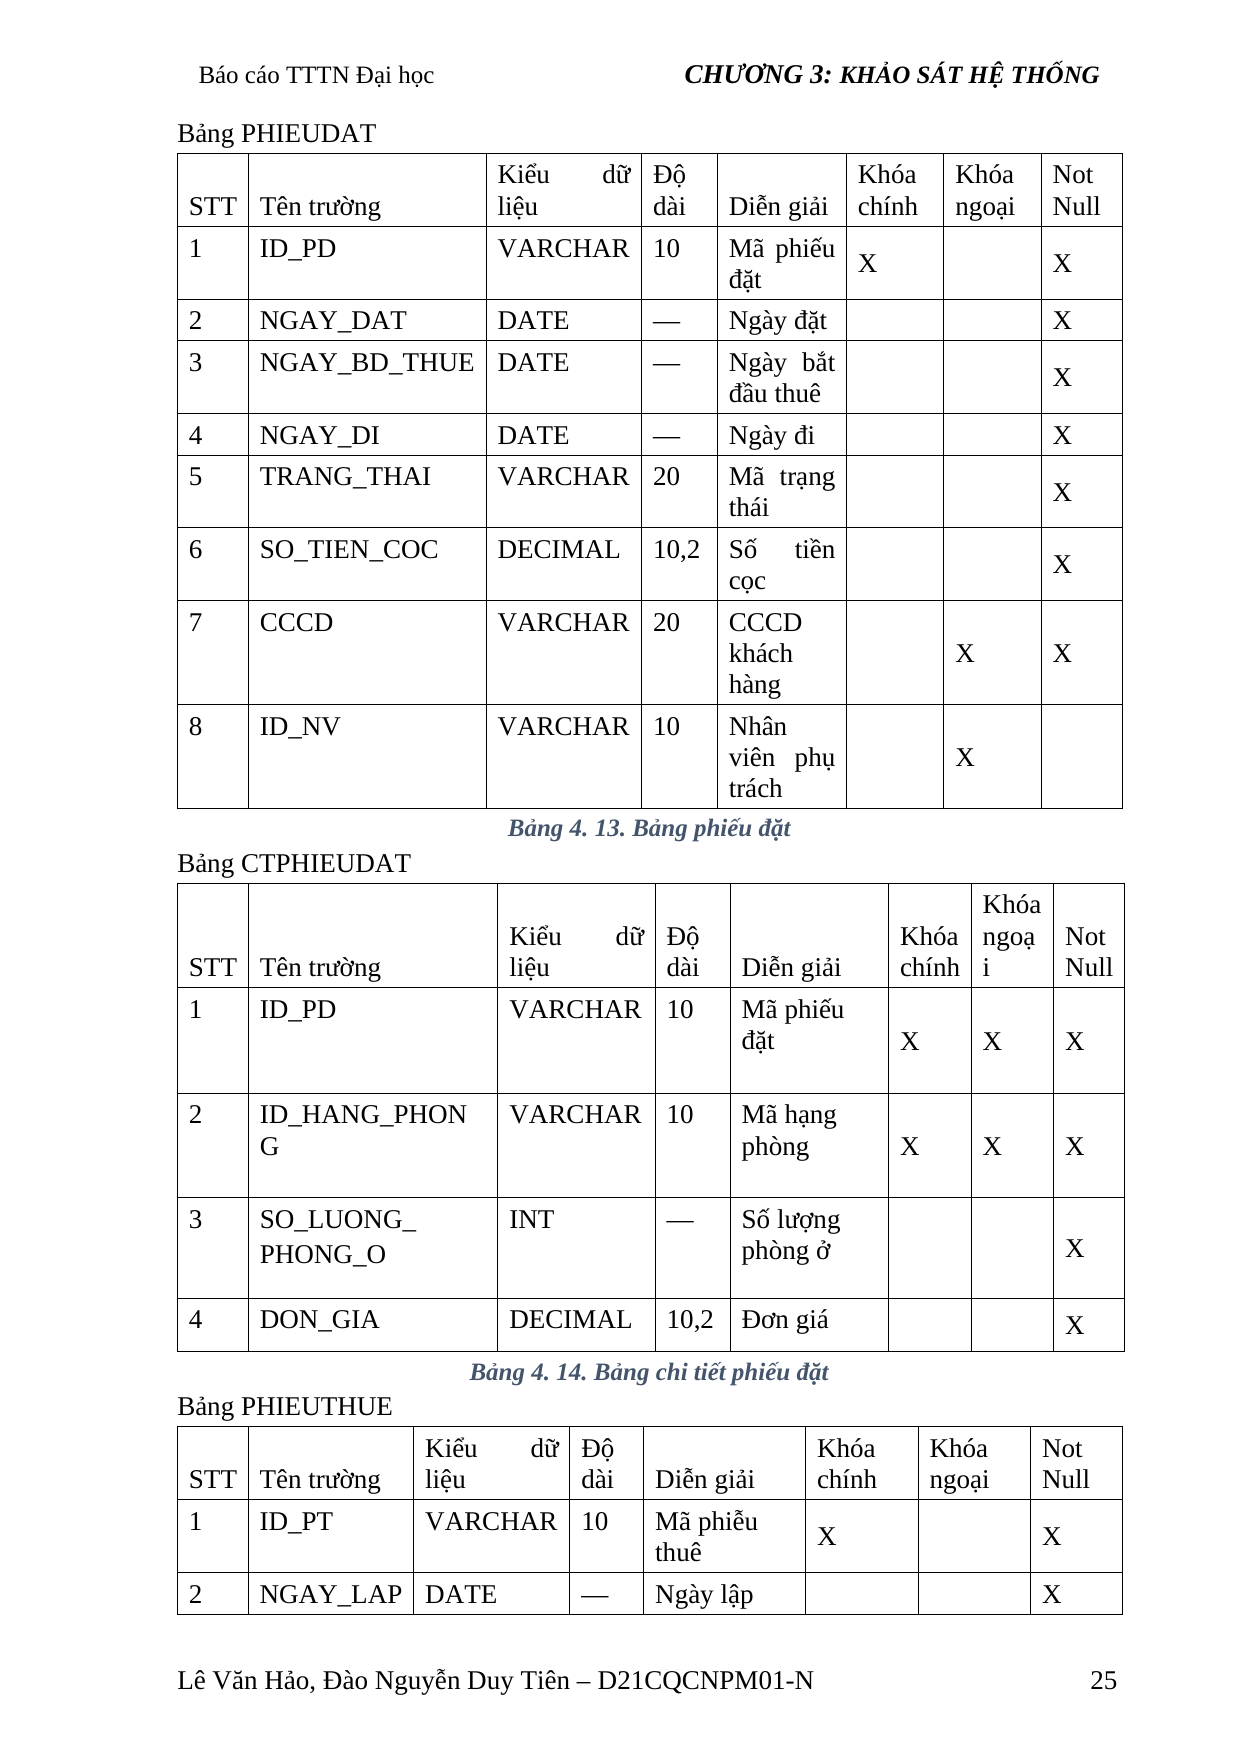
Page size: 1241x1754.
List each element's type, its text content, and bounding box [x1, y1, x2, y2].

table_cell [944, 528, 1041, 600]
table_cell ID_HANG_PHONG [249, 1094, 497, 1197]
table_cell 1 [178, 988, 248, 1093]
table_header Độ dài [642, 154, 717, 226]
table_cell Mã hạng phòng [731, 1094, 888, 1197]
table_header Not Null [1042, 154, 1122, 226]
table_header Khóa ngoại [919, 1427, 1030, 1499]
table_cell X [1042, 456, 1122, 527]
table_header Not Null [1054, 884, 1124, 987]
table_header Tên trường [249, 1427, 413, 1499]
text Bảng CTPHIEUDAT [177, 847, 1123, 878]
table_cell NGAY_DAT [249, 300, 486, 340]
table_header Tên trường [249, 884, 497, 987]
table_header STT [178, 884, 248, 987]
table_header Khóa ngoại [944, 154, 1041, 226]
table_header Kiểu dữ liệu [414, 1427, 569, 1499]
table_cell 2 [178, 300, 248, 340]
table_header Diễn giải [731, 884, 888, 987]
table_cell VARCHAR [487, 601, 641, 704]
table_cell [919, 1573, 1030, 1613]
table_cell VARCHAR [487, 456, 641, 527]
table_cell X [1042, 227, 1122, 299]
table_cell X [847, 227, 943, 299]
table_cell 20 [642, 601, 717, 704]
table_cell [806, 1573, 918, 1613]
table_cell [1042, 705, 1122, 808]
table_cell 10 [642, 705, 717, 808]
table_cell X [1031, 1573, 1122, 1613]
table_cell [847, 341, 943, 413]
table_cell X [1042, 528, 1122, 600]
table_cell 10 [656, 1094, 730, 1197]
table_cell Số lượng phòng ở [731, 1198, 888, 1297]
table_cell CCCD khách hàng [718, 601, 846, 704]
table_cell Mã phiễu thuê [644, 1500, 805, 1572]
table_cell SO_LUONG_ PHONG_O [249, 1198, 497, 1297]
table_cell 8 [178, 705, 248, 808]
table_cell — [642, 300, 717, 340]
table_cell ID_PD [249, 227, 486, 299]
text Bảng PHIEUTHUE [177, 1390, 1123, 1421]
table_cell 1 [178, 1500, 248, 1572]
table_cell VARCHAR [498, 988, 655, 1093]
text Bảng PHIEUDAT [177, 117, 1123, 148]
table_cell Nhân viên phụ trách [718, 705, 846, 808]
table_cell 3 [178, 1198, 248, 1297]
text Bảng 4. 13. Bảng phiếu đặt [177, 813, 1123, 842]
table_cell X [1042, 341, 1122, 413]
table_cell NGAY_BD_THUE [249, 341, 486, 413]
table_cell 10,2 [656, 1299, 730, 1351]
table_header Khóa chính [847, 154, 943, 226]
table_cell [944, 456, 1041, 527]
table_cell [847, 300, 943, 340]
table_cell X [1042, 601, 1122, 704]
table_cell 2 [178, 1573, 248, 1613]
table_cell 6 [178, 528, 248, 600]
table_cell Số tiền cọc [718, 528, 846, 600]
table_header Khóa chính [806, 1427, 918, 1499]
table_cell X [1031, 1500, 1122, 1572]
table_cell TRANG_THAI [249, 456, 486, 527]
table_cell — [642, 414, 717, 454]
table_cell [847, 601, 943, 704]
table_cell 4 [178, 1299, 248, 1351]
table_header STT [178, 154, 248, 226]
table_cell ID_PT [249, 1500, 413, 1572]
table_cell X [972, 988, 1053, 1093]
table_cell 4 [178, 414, 248, 454]
table_cell [847, 528, 943, 600]
table_cell VARCHAR [414, 1500, 569, 1572]
table_cell CCCD [249, 601, 486, 704]
table_cell — [642, 341, 717, 413]
table_cell 10 [656, 988, 730, 1093]
table_header STT [178, 1427, 248, 1499]
table_cell X [944, 601, 1041, 704]
table_cell X [1042, 300, 1122, 340]
table_cell X [1054, 1299, 1124, 1351]
table_cell NGAY_LAP [249, 1573, 413, 1613]
table_header Tên trường [249, 154, 486, 226]
table_cell 7 [178, 601, 248, 704]
table_cell — [656, 1198, 730, 1297]
table_cell [889, 1198, 971, 1297]
table_header Not Null [1031, 1427, 1122, 1499]
table_cell [944, 341, 1041, 413]
table_header Khóa chính [889, 884, 971, 987]
table_cell X [1054, 1094, 1124, 1197]
table_cell [944, 300, 1041, 340]
table_cell X [1042, 414, 1122, 454]
table_cell Mã phiếu đặt [718, 227, 846, 299]
table_cell [972, 1198, 1053, 1297]
table_cell ID_NV [249, 705, 486, 808]
table_cell Ngày lập phiếu thuê [644, 1573, 805, 1613]
table_cell Ngày bắt đầu thuê [718, 341, 846, 413]
table_cell X [889, 1094, 971, 1197]
table_cell 20 [642, 456, 717, 527]
table_header Diễn giải [644, 1427, 805, 1499]
table_cell X [972, 1094, 1053, 1197]
table_header Kiểu dữ liệu [487, 154, 641, 226]
table_header Độ dài [656, 884, 730, 987]
table_cell Mã phiếu đặt [731, 988, 888, 1093]
table_cell 1 [178, 227, 248, 299]
table_cell 5 [178, 456, 248, 527]
table_cell 10 [570, 1500, 643, 1572]
table_header Diễn giải [718, 154, 846, 226]
table_cell X [1054, 1198, 1124, 1297]
table_cell 10 [642, 227, 717, 299]
table_cell 3 [178, 341, 248, 413]
table_cell NGAY_DI [249, 414, 486, 454]
table_cell DECIMAL [487, 528, 641, 600]
table_cell 2 [178, 1094, 248, 1197]
table_cell [847, 705, 943, 808]
table_cell INT [498, 1198, 655, 1297]
table_cell [847, 456, 943, 527]
table_cell DATE [487, 341, 641, 413]
table_cell X [889, 988, 971, 1093]
table_cell ID_PD [249, 988, 497, 1093]
table_header Khóa ngoại [972, 884, 1053, 987]
table_header Độ dài [570, 1427, 643, 1499]
table_cell [847, 414, 943, 454]
table_cell Đơn giá [731, 1299, 888, 1351]
table_cell DATE [487, 414, 641, 454]
table_cell VARCHAR [487, 705, 641, 808]
table_cell [919, 1500, 1030, 1572]
table_cell Ngày đặt [718, 300, 846, 340]
table_cell DATE [414, 1573, 569, 1613]
table_cell VARCHAR [498, 1094, 655, 1197]
table_cell Ngày đi [718, 414, 846, 454]
table_cell X [1054, 988, 1124, 1093]
table_cell DON_GIA [249, 1299, 497, 1351]
table_header Kiểu dữ liệu [498, 884, 655, 987]
table_cell [972, 1299, 1053, 1351]
table_cell Mã trạng thái [718, 456, 846, 527]
table_cell DATE [487, 300, 641, 340]
table_cell [944, 414, 1041, 454]
table_cell 10,2 [642, 528, 717, 600]
table_cell [889, 1299, 971, 1351]
table_cell [944, 227, 1041, 299]
table_cell X [806, 1500, 918, 1572]
table_cell DECIMAL [498, 1299, 655, 1351]
table_cell X [944, 705, 1041, 808]
table_cell — [570, 1573, 643, 1613]
table_cell SO_TIEN_COC [249, 528, 486, 600]
table_cell VARCHAR [487, 227, 641, 299]
text Bảng 4. 14. Bảng chi tiết phiếu đặt [177, 1357, 1123, 1386]
